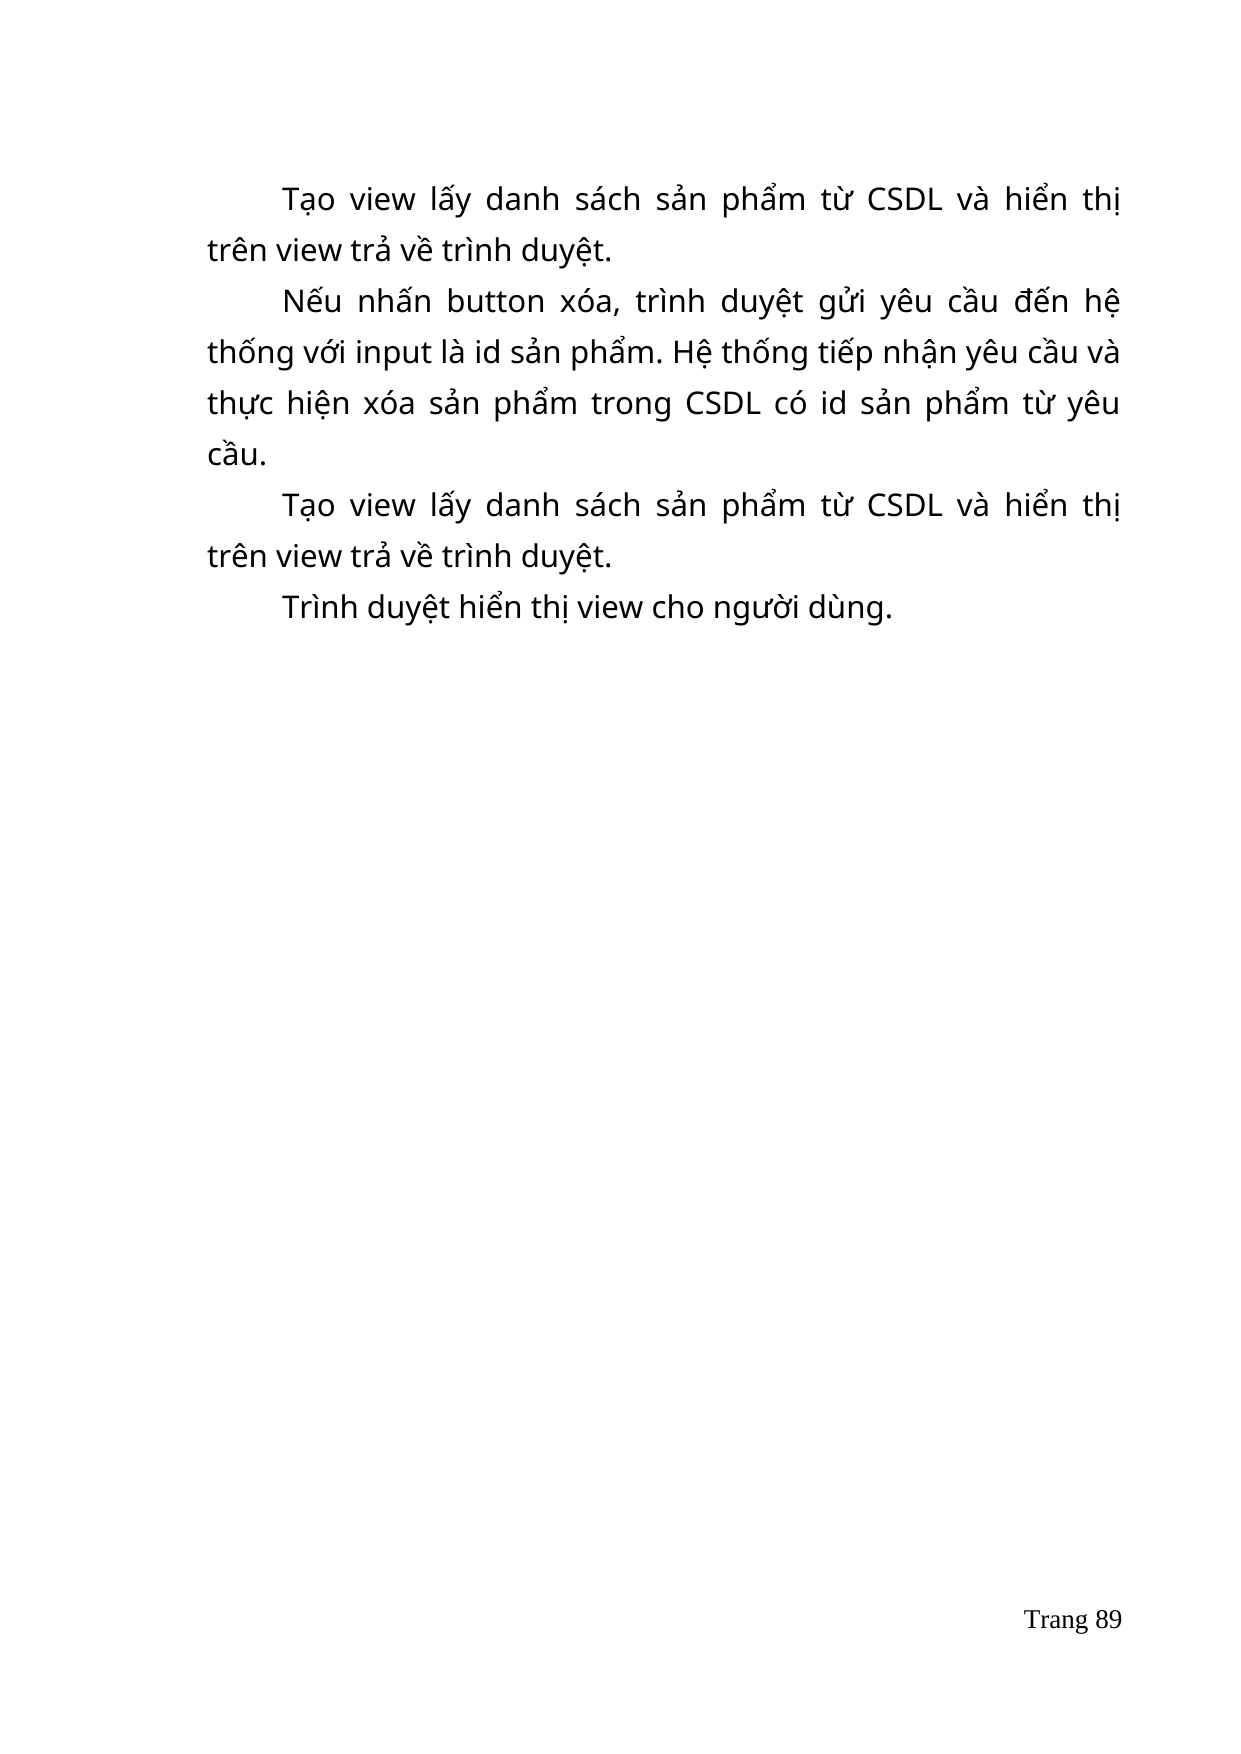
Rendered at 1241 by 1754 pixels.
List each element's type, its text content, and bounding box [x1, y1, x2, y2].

text Tạo view lấy danh sách sản phẩm từ CSDL và hiển thị trên view trả về trình duyệt. [207, 177, 1122, 271]
text Nếu nhấn button xóa, trình duyệt gửi yêu cầu đến hệ thống với input là id sản phẩm. Hệ thống tiếp nhận yêu cầu và thực hiện xóa sản phẩm trong CSDL có id sản phẩm từ yêu cầu. [207, 279, 1122, 475]
text Trình duyệt hiển thị view cho người dùng. [207, 586, 1122, 628]
text Tạo view lấy danh sách sản phẩm từ CSDL và hiển thị trên view trả về trình duyệt. [207, 483, 1122, 577]
